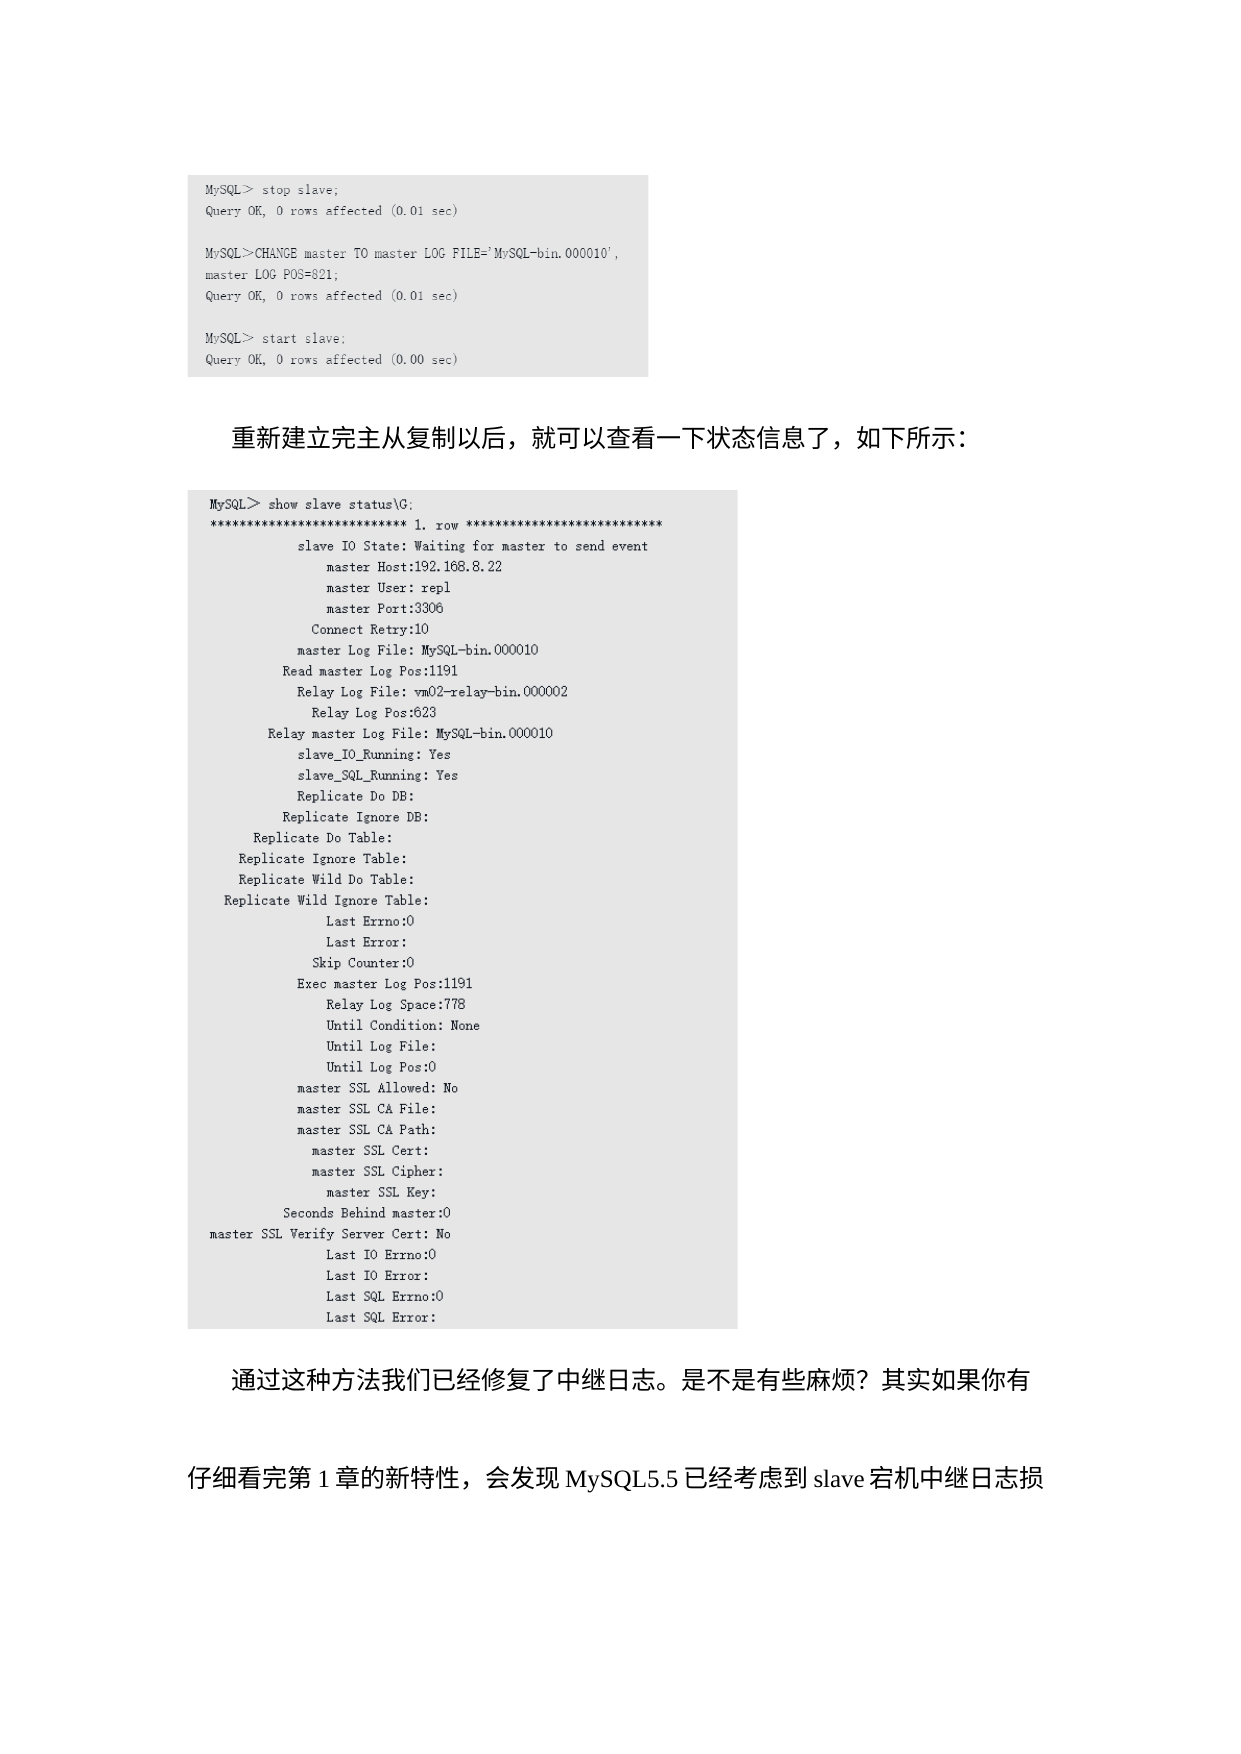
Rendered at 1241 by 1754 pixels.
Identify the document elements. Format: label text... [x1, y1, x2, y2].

picture [187, 490, 738, 1329]
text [187, 1346, 1053, 1509]
text 重新建立完主从复制以后，就可以查看一下状态信息了，如下所示： [187, 404, 1053, 469]
picture [187, 175, 649, 377]
